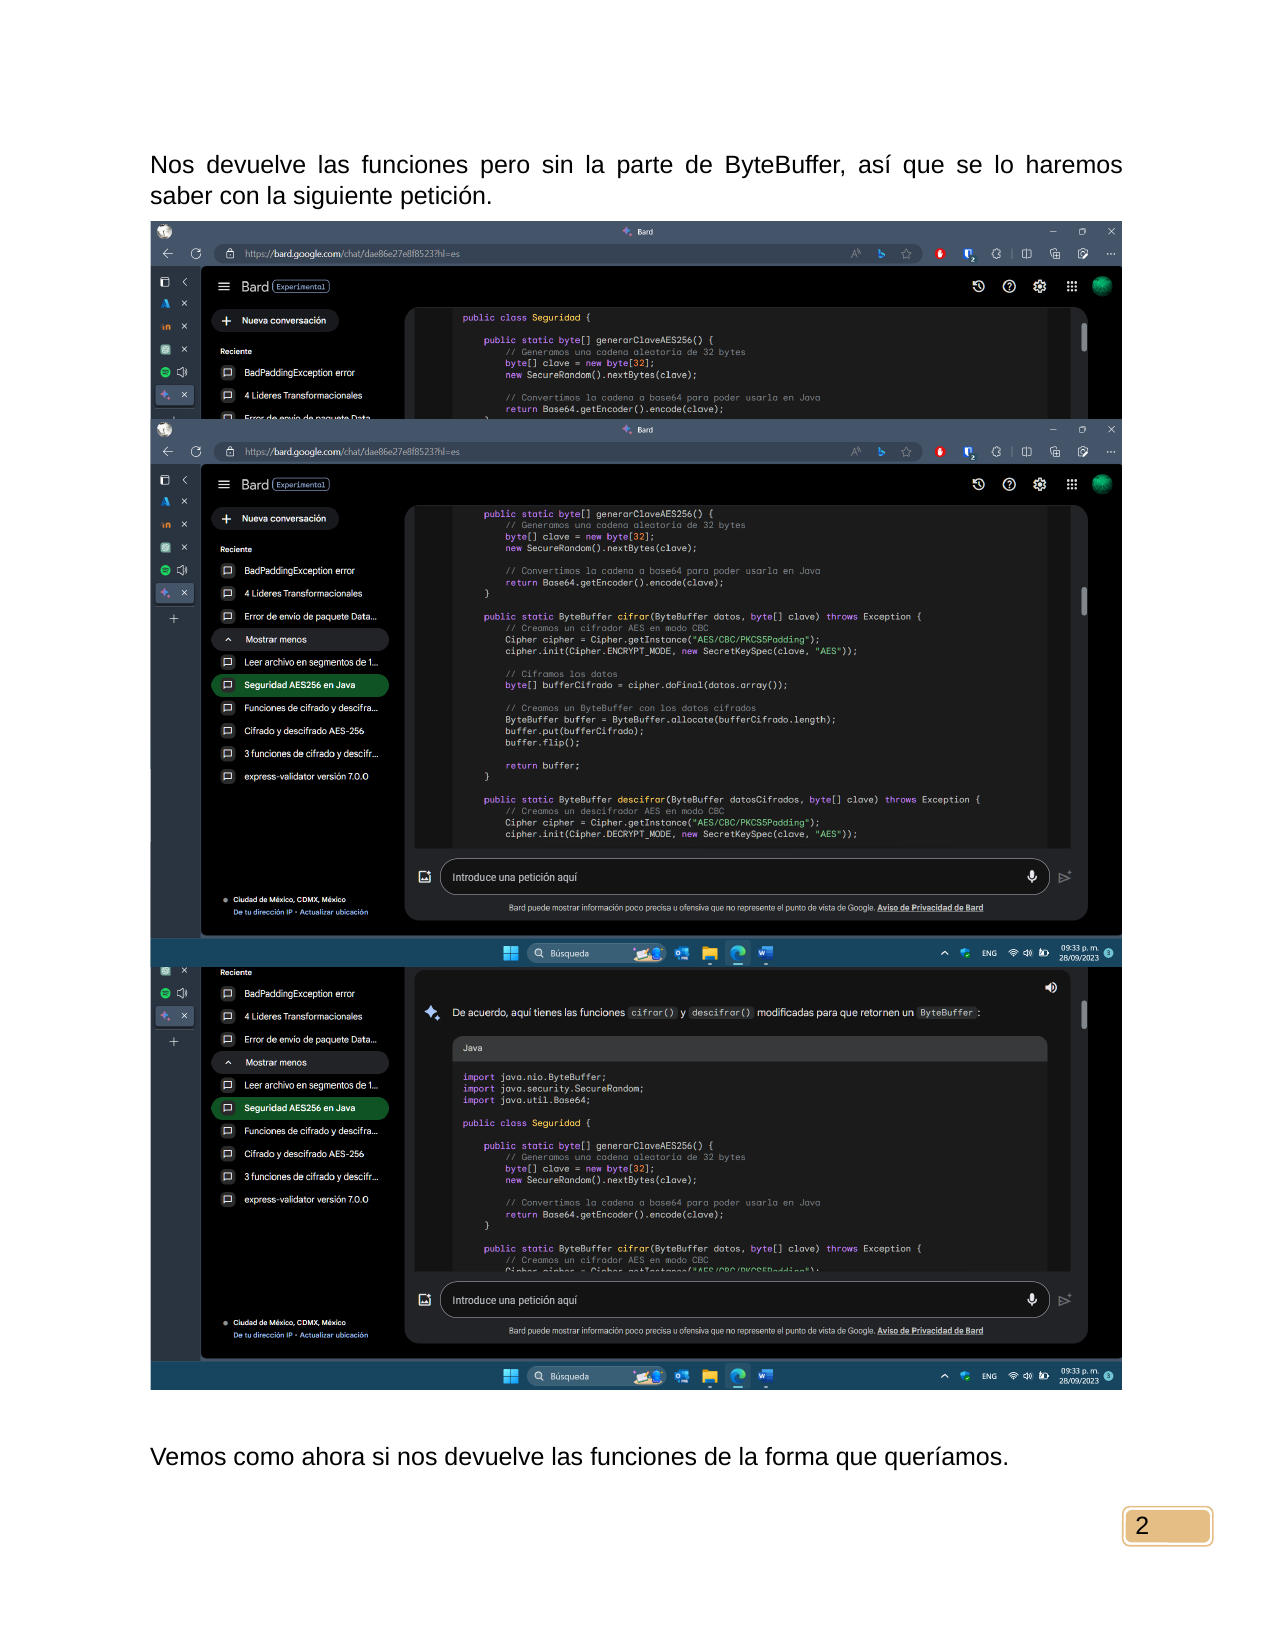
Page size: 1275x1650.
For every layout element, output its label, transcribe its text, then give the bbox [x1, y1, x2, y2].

picture [150, 221, 1122, 1389]
text Nos devuelve las funciones pero sin la parte de ByteBuffer, así que se lo haremos saber con la siguiente petición. [150, 150, 1125, 210]
